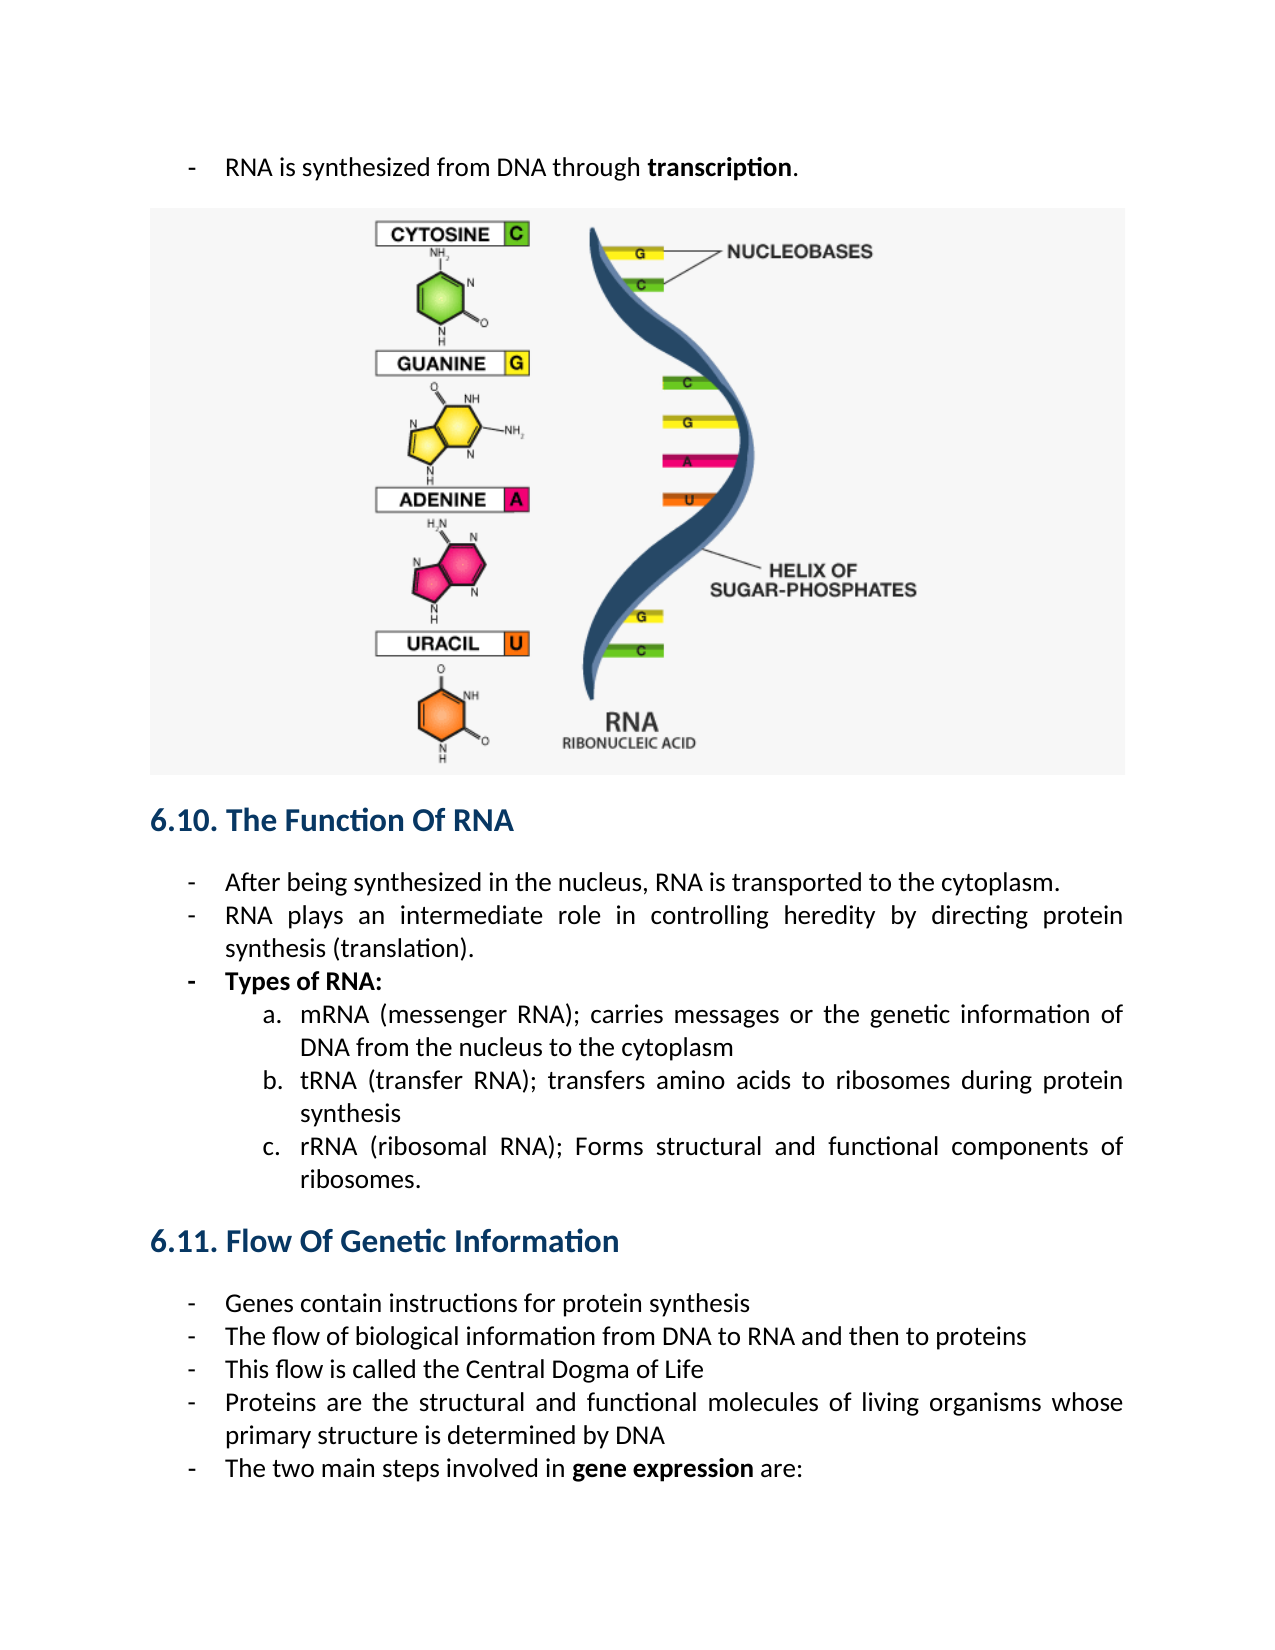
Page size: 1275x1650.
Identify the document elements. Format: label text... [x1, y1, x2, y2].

list After being synthesized in the nucleus, RNA is transported to the cytoplasm. [187, 865, 1125, 898]
list The two main steps involved in gene expression are: [187, 1451, 1125, 1484]
list This flow is called the Central Dogma of Life [187, 1352, 1125, 1385]
list RNA is synthesized from DNA through transcription. [187, 150, 1125, 183]
list mRNA (messenger RNA); carries messages or the genetic information of DNA from the nucleus to the cytoplasm [262, 997, 1125, 1063]
list tRNA (transfer RNA); transfers amino acids to ribosomes during protein synthesis [262, 1063, 1125, 1129]
list Types of RNA: [187, 964, 1125, 997]
list RNA plays an intermediate role in controlling heredity by directing protein synthesis (translation). [187, 898, 1125, 964]
list The flow of biological information from DNA to RNA and then to proteins [187, 1319, 1125, 1352]
picture [150, 208, 1125, 775]
text 6.11. Flow Of Genetic Information [150, 1220, 1125, 1261]
text 6.10. The Function Of RNA [150, 799, 1125, 840]
list Genes contain instructions for protein synthesis [187, 1286, 1125, 1319]
list rRNA (ribosomal RNA); Forms structural and functional components of ribosomes. [262, 1129, 1125, 1195]
list Proteins are the structural and functional molecules of living organisms whose primary structure is determined by DNA [187, 1385, 1125, 1451]
